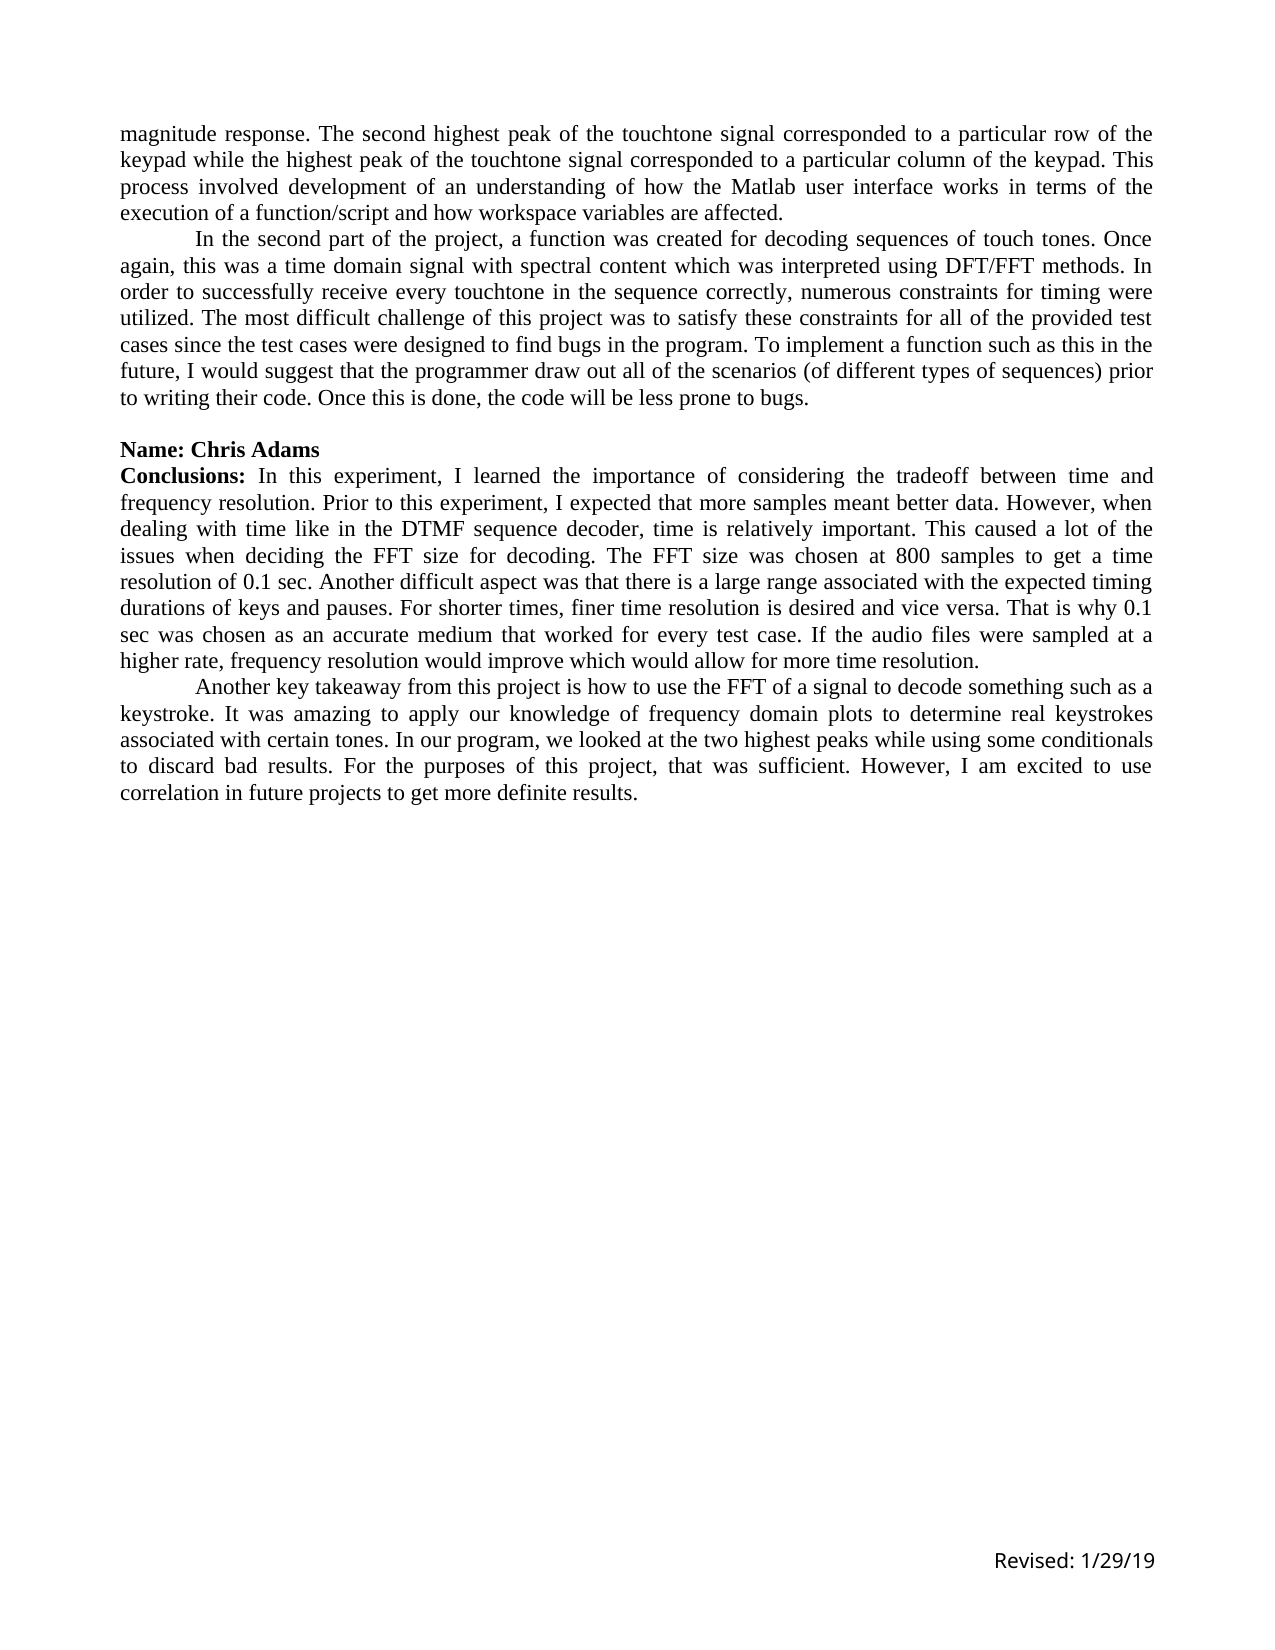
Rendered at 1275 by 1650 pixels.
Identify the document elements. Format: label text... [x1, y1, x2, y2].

text Another key takeaway from this project is how to use the FFT of a signal to decode something such as a keystroke. It was amazing to apply our knowledge of frequency domain plots to determine real keystrokes associated with certain tones. In our program, we looked at the two highest peaks while using some conditionals to discard bad results. For the purposes of this project, that was sufficient. However, I am excited to use correlation in future projects to get more definite results. [120, 673, 1155, 805]
text Name: Chris Adams [120, 436, 1155, 463]
text Conclusions: In this experiment, I learned the importance of considering the tradeoff between time and frequency resolution. Prior to this experiment, I expected that more samples meant better data. However, when dealing with time like in the DTMF sequence decoder, time is relatively important. This caused a lot of the issues when deciding the FFT size for decoding. The FFT size was chosen at 800 samples to get a time resolution of 0.1 sec. Another difficult aspect was that there is a large range associated with the expected timing durations of keys and pauses. For shorter times, finer time resolution is desired and vice versa. That is why 0.1 sec was chosen as an accurate medium that worked for every test case. If the audio files were sampled at a higher rate, frequency resolution would improve which would allow for more time resolution. [120, 463, 1155, 673]
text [120, 120, 1155, 225]
text In the second part of the project, a function was created for decoding sequences of touch tones. Once again, this was a time domain signal with spectral content which was interpreted using DFT/FFT methods. In order to successfully receive every touchtone in the sequence correctly, numerous constraints for timing were utilized. The most difficult challenge of this project was to satisfy these constraints for all of the provided test cases since the test cases were designed to find bugs in the program. To implement a function such as this in the future, I would suggest that the programmer draw out all of the scenarios (of different types of sequences) prior to writing their code. Once this is done, the code will be less prone to bugs. [120, 225, 1155, 410]
